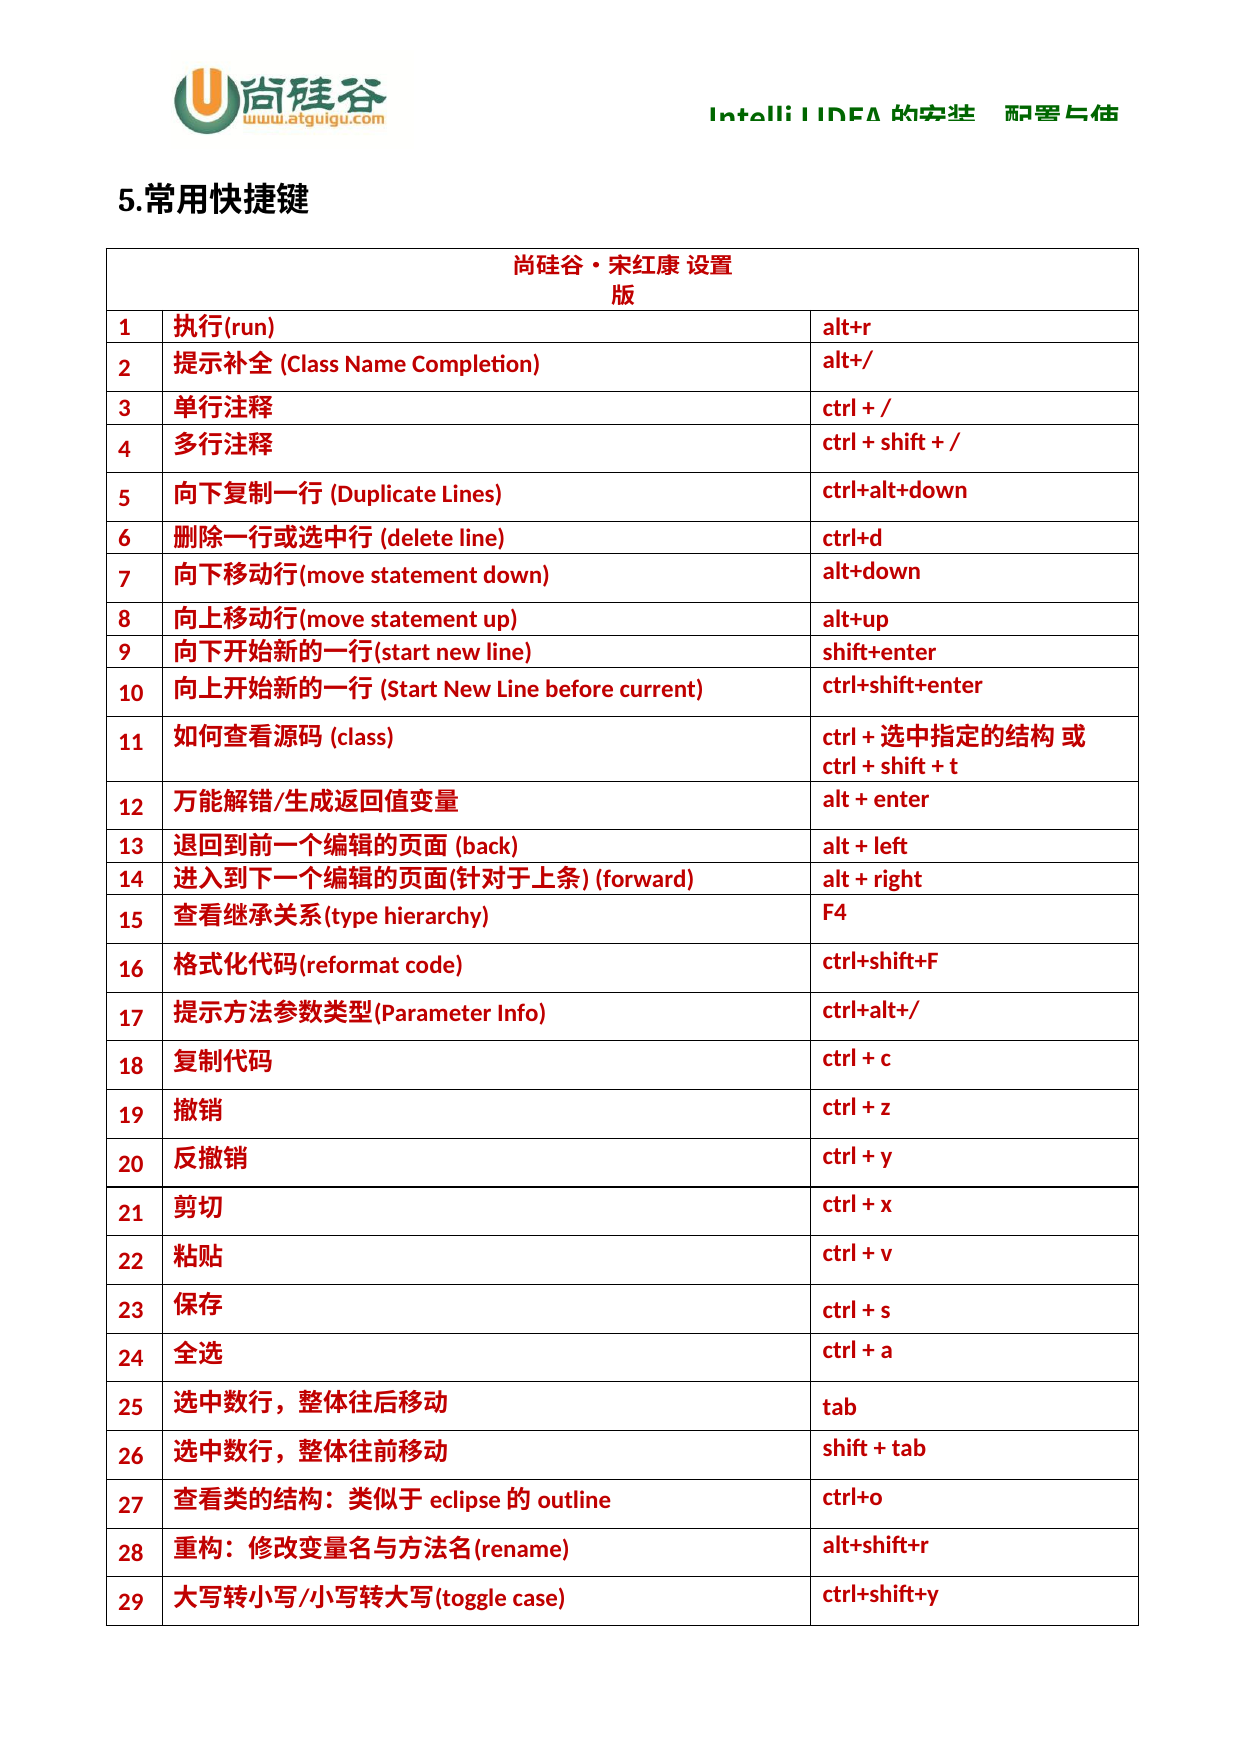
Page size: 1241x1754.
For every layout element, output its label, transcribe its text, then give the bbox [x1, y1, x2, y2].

table_cell ctrl + z [811, 1090, 1138, 1137]
table_cell 26 [107, 1431, 162, 1479]
table_cell ctrl + a [811, 1334, 1138, 1381]
table_cell 25 [107, 1382, 162, 1430]
table_cell alt+up [811, 603, 1138, 634]
table_cell 11 [107, 717, 162, 781]
table_cell 删除一行或选中行 (delete line) [163, 522, 810, 553]
table_cell 重构：修改变量名与方法名(rename) [163, 1529, 810, 1576]
table_cell 向上移动行(move statement up) [163, 603, 810, 634]
table_cell alt + right [811, 863, 1138, 894]
table_cell 21 [107, 1188, 162, 1235]
table_cell shift+enter [811, 636, 1138, 667]
table_cell ctrl+o [811, 1480, 1138, 1527]
table_cell alt+shift+r [811, 1529, 1138, 1576]
table_cell 向下开始新的一行(start new line) [163, 636, 810, 667]
table_cell ctrl+d [811, 522, 1138, 553]
table_cell ctrl+alt+down [811, 473, 1138, 521]
table_cell 执行(run) [163, 311, 810, 342]
table_cell 多行注释 [163, 425, 810, 472]
table_cell 提示方法参数类型(Parameter Info) [163, 993, 810, 1040]
table_cell 19 [107, 1090, 162, 1137]
table_cell 13 [107, 830, 162, 862]
table_cell F4 [811, 895, 1138, 943]
table_cell 28 [107, 1529, 162, 1576]
table_cell alt + left [811, 830, 1138, 862]
table_cell 22 [107, 1236, 162, 1284]
table_cell ctrl+shift+F [811, 944, 1138, 992]
table_cell 6 [107, 522, 162, 553]
table_cell 向下移动行(move statement down) [163, 554, 810, 602]
table_cell 10 [107, 668, 162, 716]
table_cell 5 [107, 473, 162, 521]
table_cell 24 [107, 1334, 162, 1381]
picture [170, 50, 414, 149]
table_cell 29 [107, 1577, 162, 1625]
table_cell 如何查看源码 (class) [163, 717, 810, 781]
table_cell 15 [107, 895, 162, 943]
table_cell 8 [107, 603, 162, 634]
table_cell 3 [107, 392, 162, 423]
table_cell alt+down [811, 554, 1138, 602]
table_header 尚硅谷·宋红康 设置版 [107, 249, 1138, 310]
table_cell alt+r [811, 311, 1138, 342]
table_cell ctrl + 选中指定的结构 或 ctrl + shift + t [811, 717, 1138, 781]
table_cell 查看继承关系(type hierarchy) [163, 895, 810, 943]
table_cell ctrl + shift + / [811, 425, 1138, 472]
table_cell 选中数行，整体往前移动 [163, 1431, 810, 1479]
table_cell 反撤销 [163, 1139, 810, 1186]
table_cell 剪切 [163, 1188, 810, 1235]
table_cell ctrl+alt+/ [811, 993, 1138, 1040]
table_cell 4 [107, 425, 162, 472]
table_cell tab [811, 1382, 1138, 1430]
table_cell ctrl + / [811, 392, 1138, 423]
table_cell alt+/ [811, 343, 1138, 391]
table_cell 格式化代码(reformat code) [163, 944, 810, 992]
table_cell 16 [107, 944, 162, 992]
table_cell 复制代码 [163, 1041, 810, 1089]
table_cell ctrl + c [811, 1041, 1138, 1089]
table_cell 17 [107, 993, 162, 1040]
table_cell ctrl+shift+y [811, 1577, 1138, 1625]
table_cell 20 [107, 1139, 162, 1186]
table_cell ctrl+shift+enter [811, 668, 1138, 716]
table_cell 14 [107, 863, 162, 894]
table_cell 向上开始新的一行 (Start New Line before current) [163, 668, 810, 716]
table_cell 12 [107, 782, 162, 829]
table_cell 查看类的结构：类似于 eclipse 的 outline [163, 1480, 810, 1527]
table_cell shift + tab [811, 1431, 1138, 1479]
table_cell 27 [107, 1480, 162, 1527]
table_cell 进入到下一个编辑的页面(针对于上条) (forward) [163, 863, 810, 894]
table_cell 向下复制一行 (Duplicate Lines) [163, 473, 810, 521]
table_cell 全选 [163, 1334, 810, 1381]
table_cell 单行注释 [163, 392, 810, 423]
table_cell 提示补全 (Class Name Completion) [163, 343, 810, 391]
table_cell 9 [107, 636, 162, 667]
table_cell 万能解错/生成返回值变量 [163, 782, 810, 829]
table_cell 1 [107, 311, 162, 342]
table_cell 大写转小写/小写转大写(toggle case) [163, 1577, 810, 1625]
table_cell 退回到前一个编辑的页面 (back) [163, 830, 810, 862]
table_cell ctrl + x [811, 1188, 1138, 1235]
table_cell ctrl + y [811, 1139, 1138, 1186]
table_cell 7 [107, 554, 162, 602]
table_cell 粘贴 [163, 1236, 810, 1284]
table_cell ctrl + v [811, 1236, 1138, 1284]
table_cell 18 [107, 1041, 162, 1089]
table_cell 撤销 [163, 1090, 810, 1137]
table_cell 选中数行，整体往后移动 [163, 1382, 810, 1430]
table_cell 保存 [163, 1285, 810, 1332]
subtitle 5.常用快捷键 [118, 162, 1213, 223]
table_cell 23 [107, 1285, 162, 1332]
table_cell ctrl + s [811, 1285, 1138, 1332]
table_cell alt + enter [811, 782, 1138, 829]
table_cell 2 [107, 343, 162, 391]
